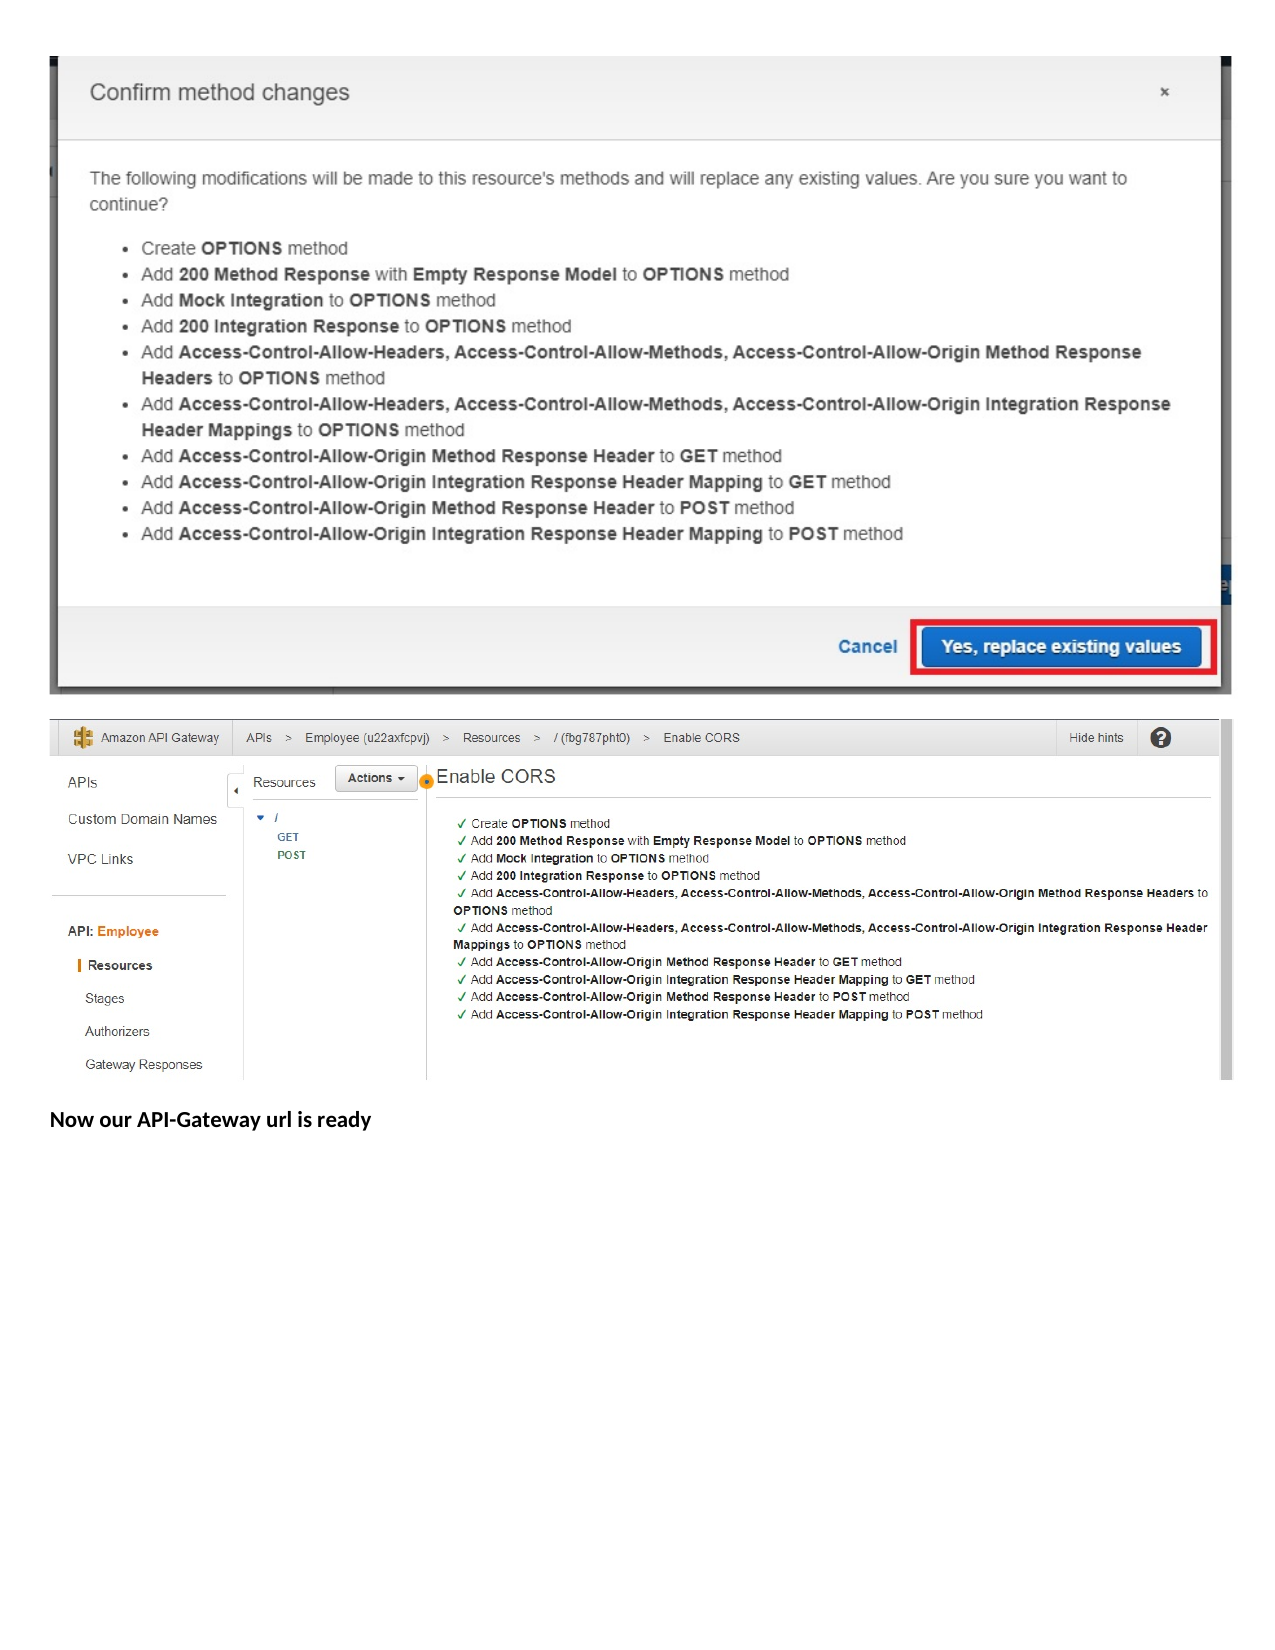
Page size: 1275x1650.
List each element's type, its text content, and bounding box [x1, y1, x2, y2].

text Now our API-Gateway url is ready [49, 1105, 1237, 1133]
picture [49, 719, 1238, 1087]
picture [49, 56, 1238, 701]
